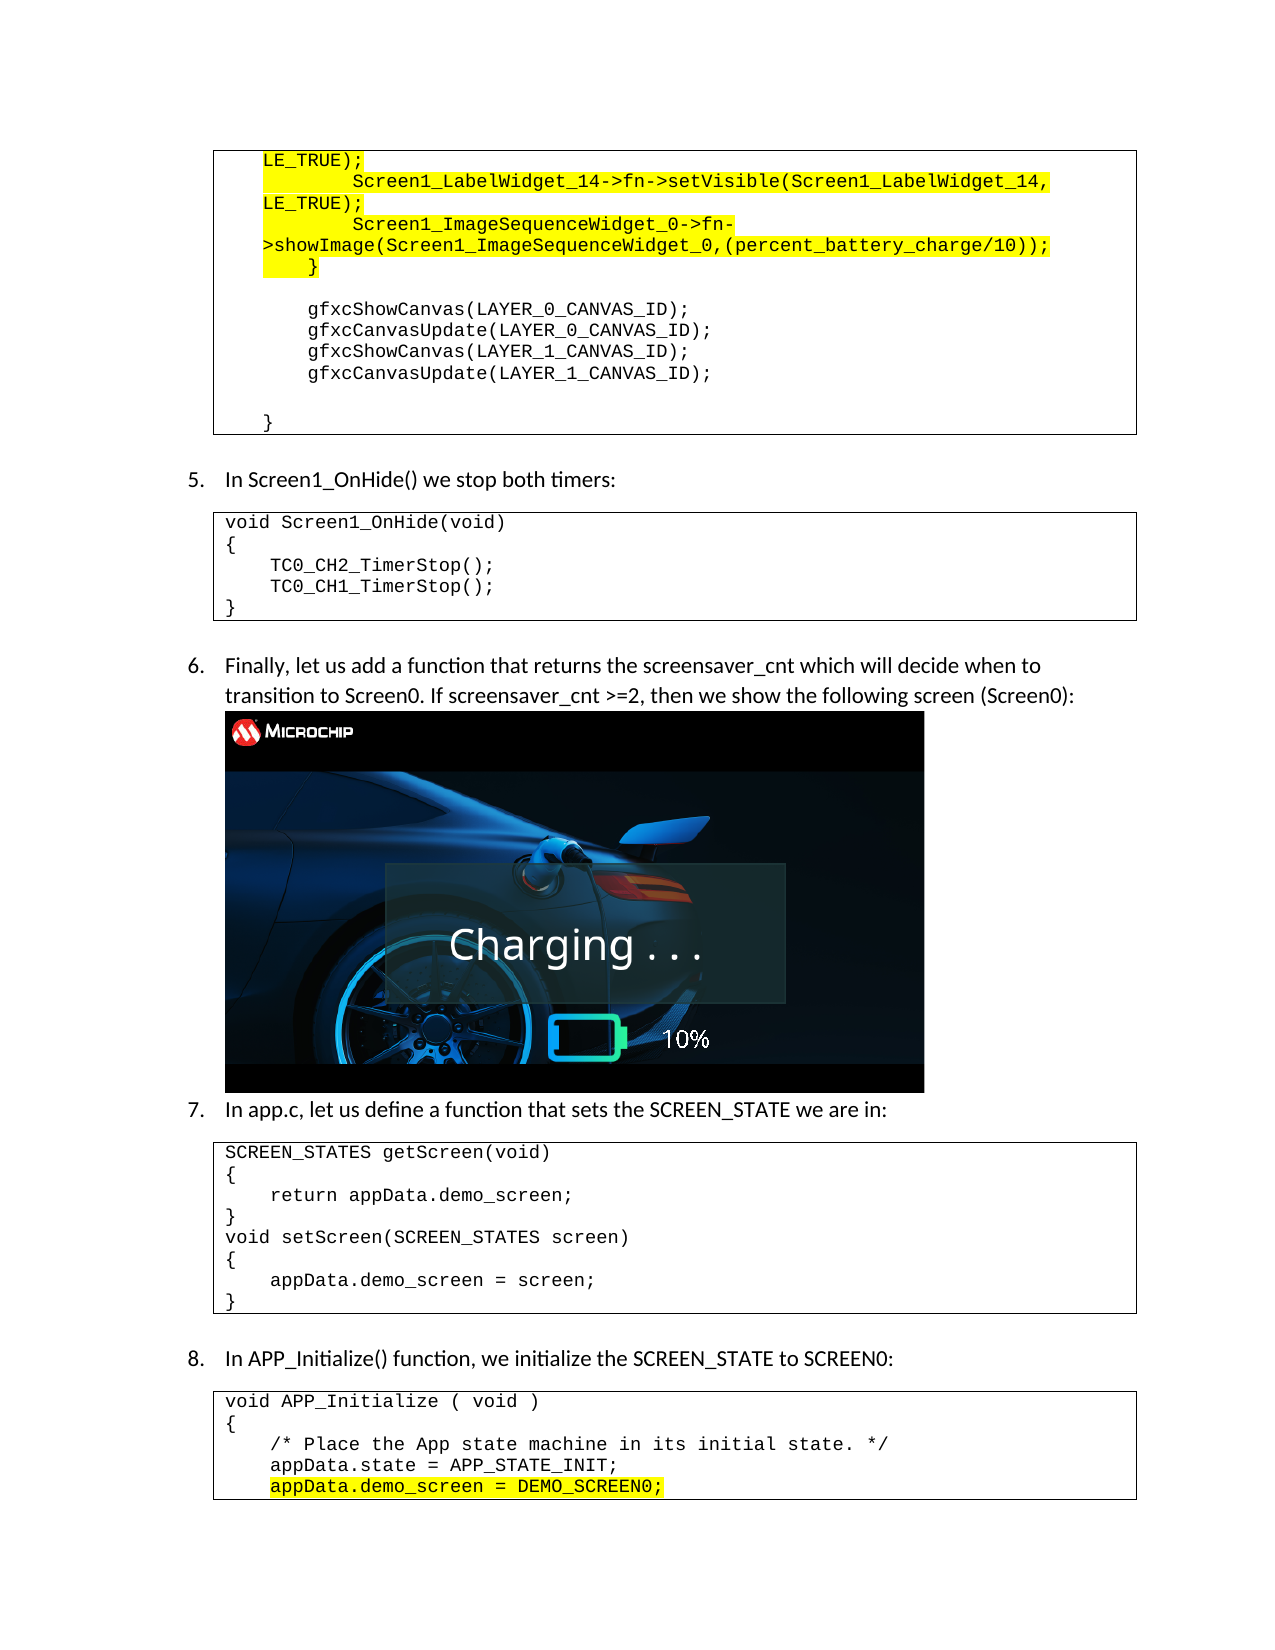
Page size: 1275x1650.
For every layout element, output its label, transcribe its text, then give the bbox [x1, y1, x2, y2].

list Finally, let us add a function that returns the screensaver_cnt which will decide when to transition to Screen0. If screensaver_cnt >=2, then we show the following screen (Screen0): [187, 651, 1125, 709]
table_header SCREEN_STATES getScreen(void) { return appData.demo_screen; } void setScreen(SCREEN_STATES screen) { appData.demo_screen = screen; } [214, 1143, 1136, 1313]
list In Screen1_OnHide() we stop both timers: [187, 465, 1125, 493]
table_header void Screen1_OnHide(void) { TC0_CH2_TimerStop(); TC0_CH1_TimerStop(); } [214, 513, 1136, 619]
picture [225, 711, 925, 1093]
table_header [214, 151, 1136, 434]
list In APP_Initialize() function, we initialize the SCREEN_STATE to SCREEN0: [187, 1344, 1125, 1372]
list In app.c, let us define a function that sets the SCREEN_STATE we are in: [187, 1095, 1125, 1123]
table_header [214, 1392, 1136, 1498]
